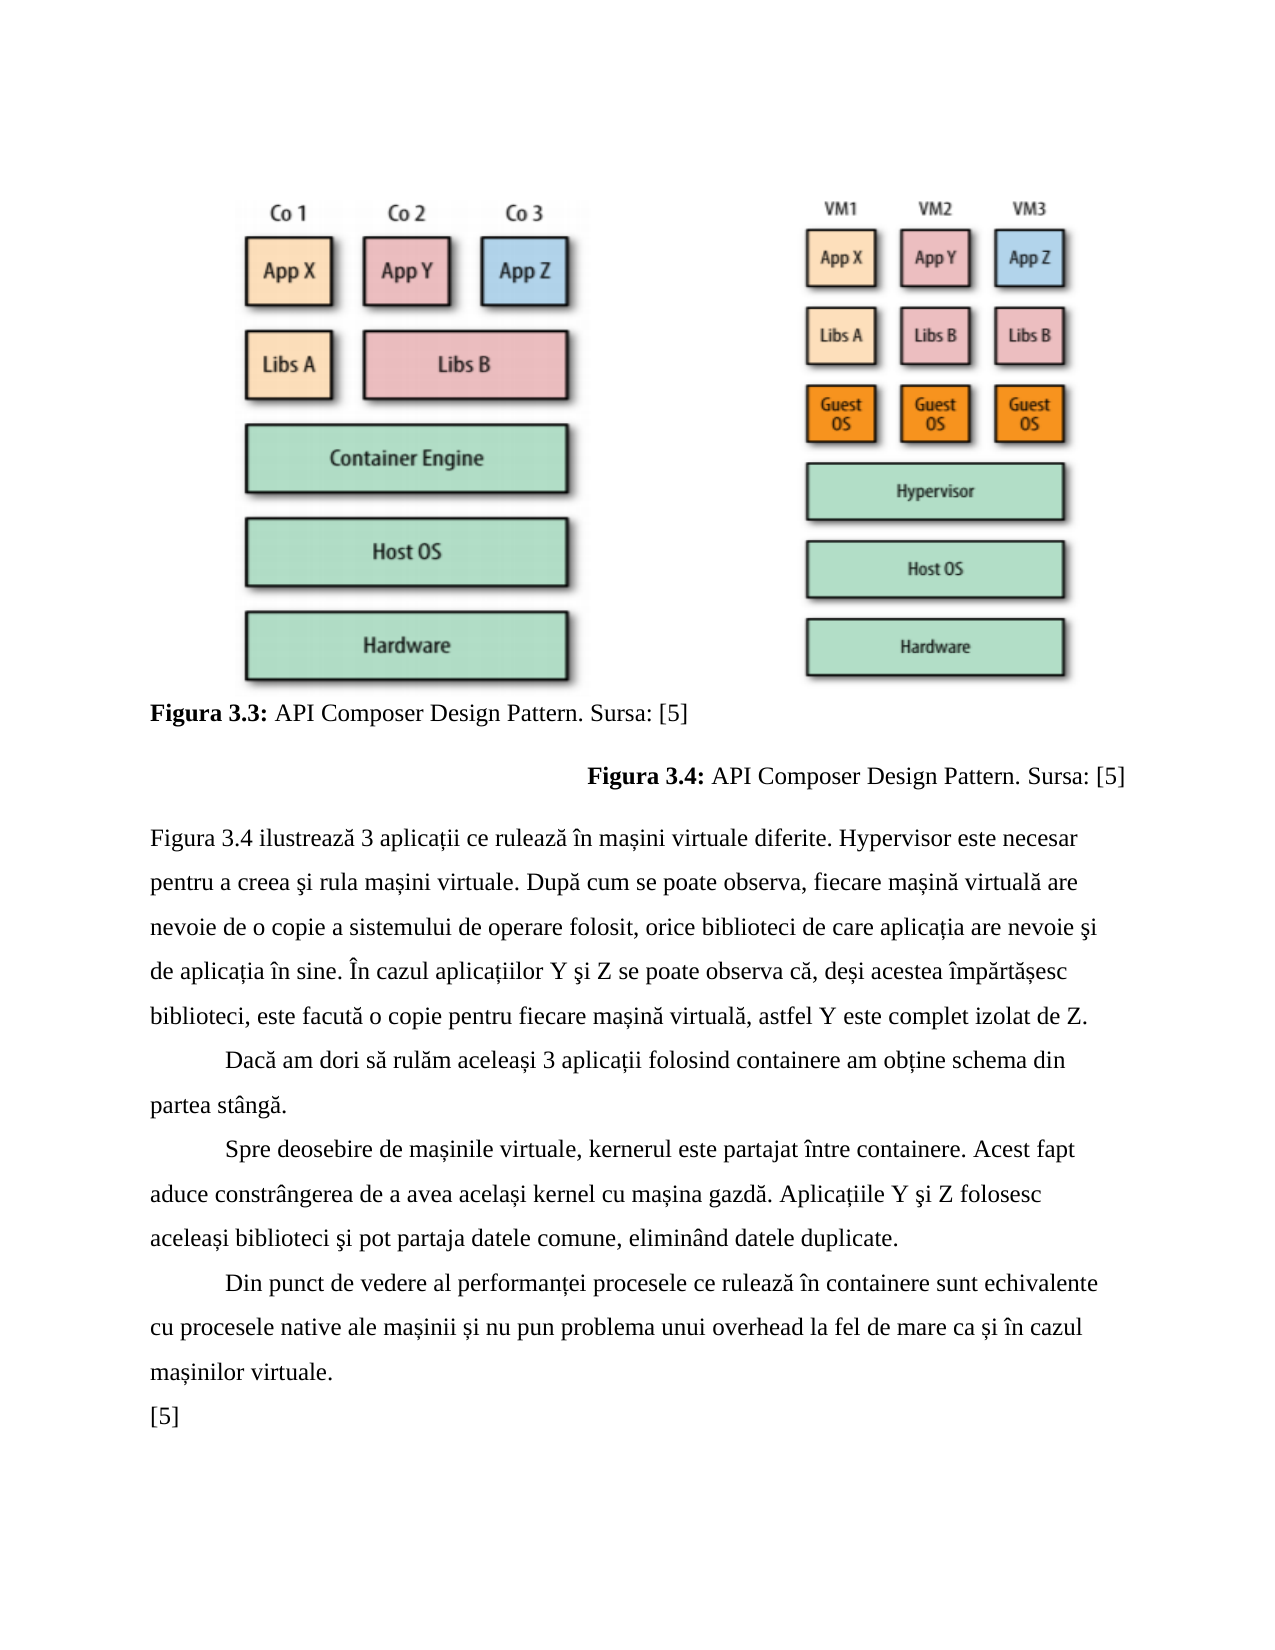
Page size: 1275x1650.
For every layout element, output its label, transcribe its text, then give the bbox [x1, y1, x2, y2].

text Figura 3.3: API Composer Design Pattern. Sursa: [5] [150, 150, 1125, 727]
text Figura 3.4 ilustrează 3 aplicații ce rulează în mașini virtuale diferite. Hypervisor este necesar pentru a creea şi rula mașini virtuale. După cum se poate observa, fiecare mașină virtuală are nevoie de o copie a sistemului de operare folosit, orice biblioteci de care aplicația are nevoie şi de aplicația în sine. În cazul aplicațiilor Y şi Z se poate observa că, deși acestea împărtășesc biblioteci, este facută o copie pentru fiecare mașină virtuală, astfel Y este complet izolat de Z. Dacă am dori să rulăm aceleași 3 aplicații folosind containere am obține schema din partea stângă. Spre deosebire de mașinile virtuale, kernerul este partajat între containere. Acest fapt aduce constrângerea de a avea același kernel cu mașina gazdă. Aplicațiile Y şi Z folosesc aceleași biblioteci şi pot partaja datele comune, eliminând datele duplicate. Din punct de vedere al performanței procesele ce rulează în containere sunt echivalente cu procesele native ale mașinii și nu pun problema unui overhead la fel de mare ca și în cazul mașinilor virtuale. [5] [150, 823, 1125, 1430]
text Figura 3.4: API Composer Design Pattern. Sursa: [5] [150, 761, 1125, 789]
